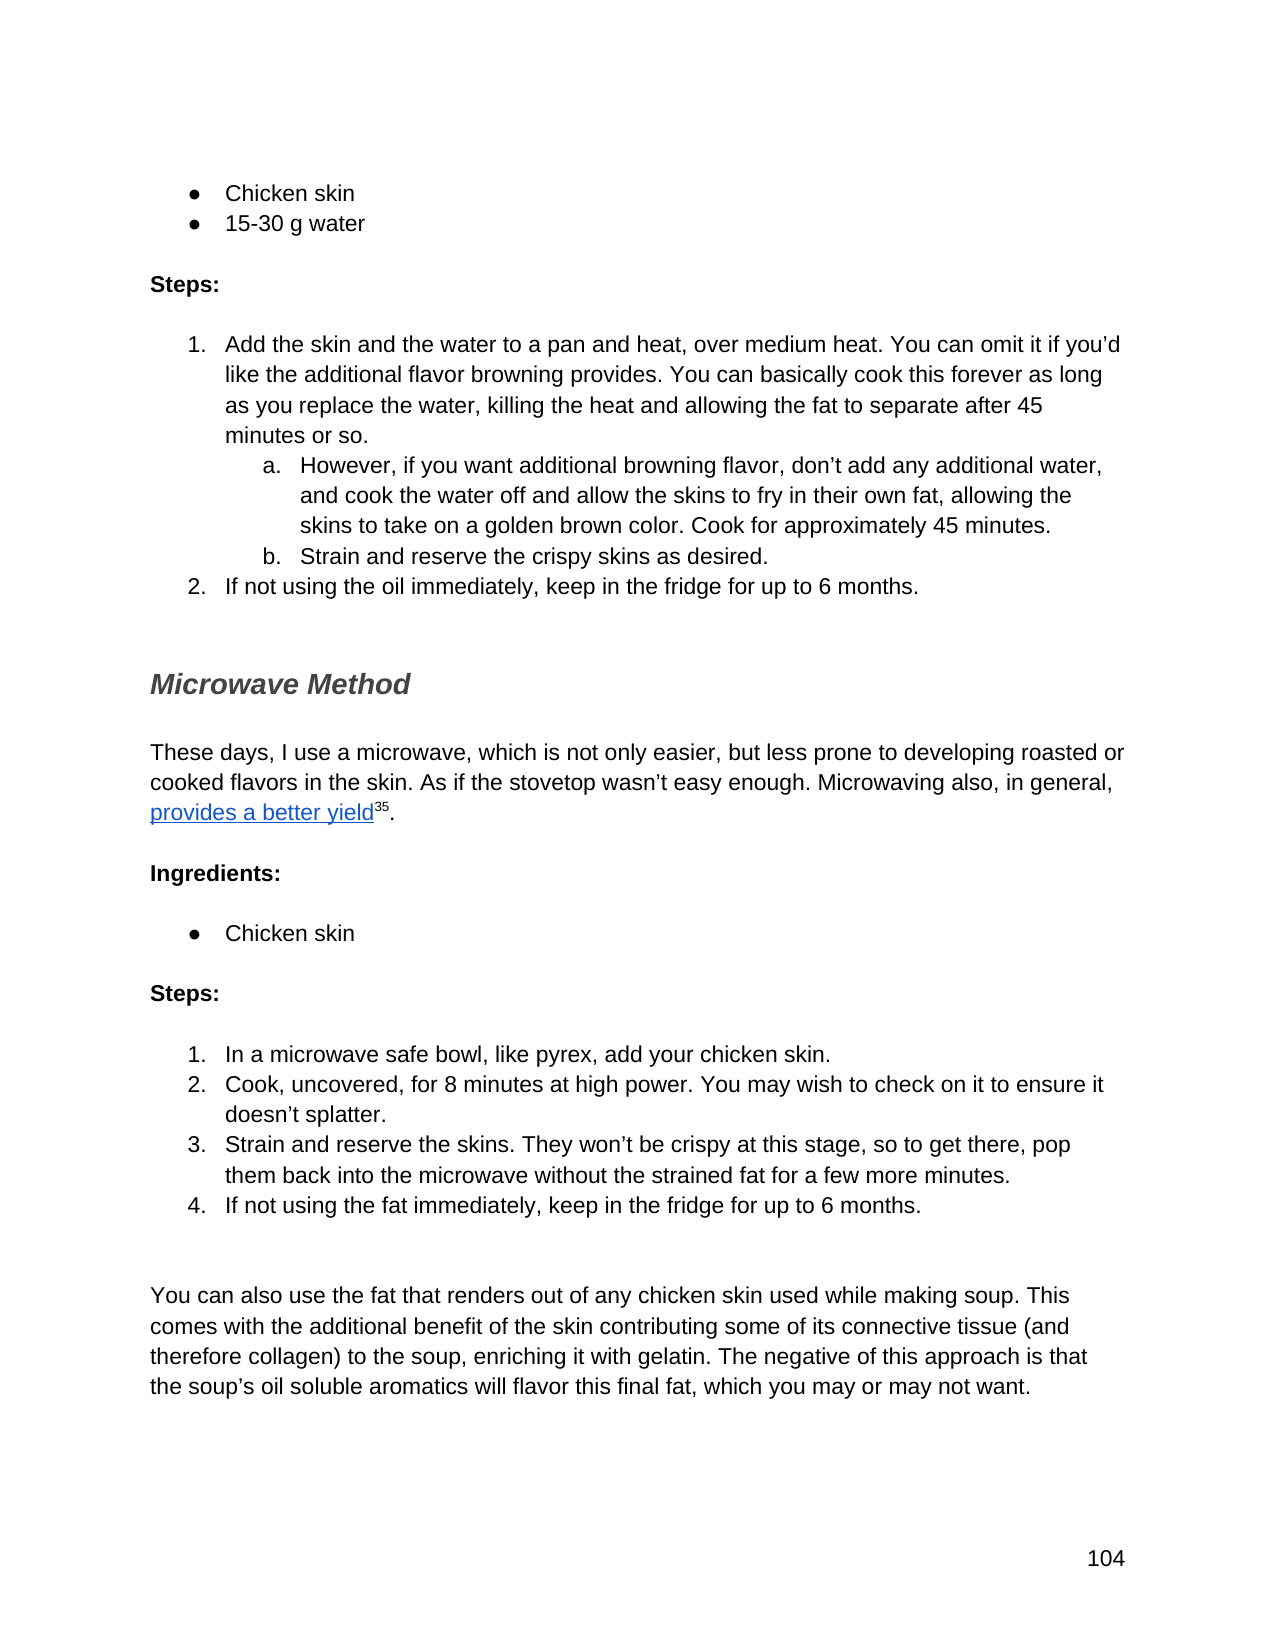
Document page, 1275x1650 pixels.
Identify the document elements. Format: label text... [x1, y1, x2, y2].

list 15-30 g water [187, 210, 1125, 237]
list If not using the fat immediately, keep in the fridge for up to 6 months. [187, 1192, 1125, 1218]
text You can also use the fat that renders out of any chicken skin used while making soup. This comes with the additional benefit of the skin contributing some of its connective tissue (and therefore collagen) to the soup, enriching it with gelatin. The negative of this approach is that the soup’s oil soluble aromatics will flavor this final fat, which you may or may not want. [150, 1282, 1125, 1399]
text Steps: [150, 980, 1125, 1007]
list Chicken skin [187, 180, 1125, 207]
text Steps: [150, 271, 1125, 297]
list Strain and reserve the crispy skins as desired. [262, 543, 1125, 569]
list Strain and reserve the skins. They won’t be crispy at this stage, so to get there, pop them back into the microwave without the strained fat for a few more minutes. [187, 1131, 1125, 1188]
list If not using the oil immediately, keep in the fridge for up to 6 months. [187, 573, 1125, 599]
list In a microwave safe bowl, like pyrex, add your chicken skin. [187, 1041, 1125, 1067]
subtitle Microwave Method [150, 667, 1125, 700]
list Chicken skin [187, 920, 1125, 946]
list However, if you want additional browning flavor, don’t add any additional water, and cook the water off and allow the skins to fry in their own fat, allowing the skins to take on a golden brown color. Cook for approximately 45 minutes. [262, 452, 1125, 539]
list Add the skin and the water to a pan and heat, over medium heat. You can omit it if you’d like the additional flavor browning provides. You can basically cook this forever as long as you replace the water, killing the heat and allowing the fat to separate after 45 minutes or so. [187, 331, 1125, 448]
text Ingredients: [150, 859, 1125, 886]
list Cook, uncovered, for 8 minutes at high power. You may wish to check on it to ensure it doesn’t splatter. [187, 1071, 1125, 1128]
text These days, I use a microwave, which is not only easier, but less prone to developing roasted or cooked flavors in the skin. As if the stovetop wasn’t easy enough. Microwaving also, in general, provides a better yield35. [150, 739, 1125, 826]
